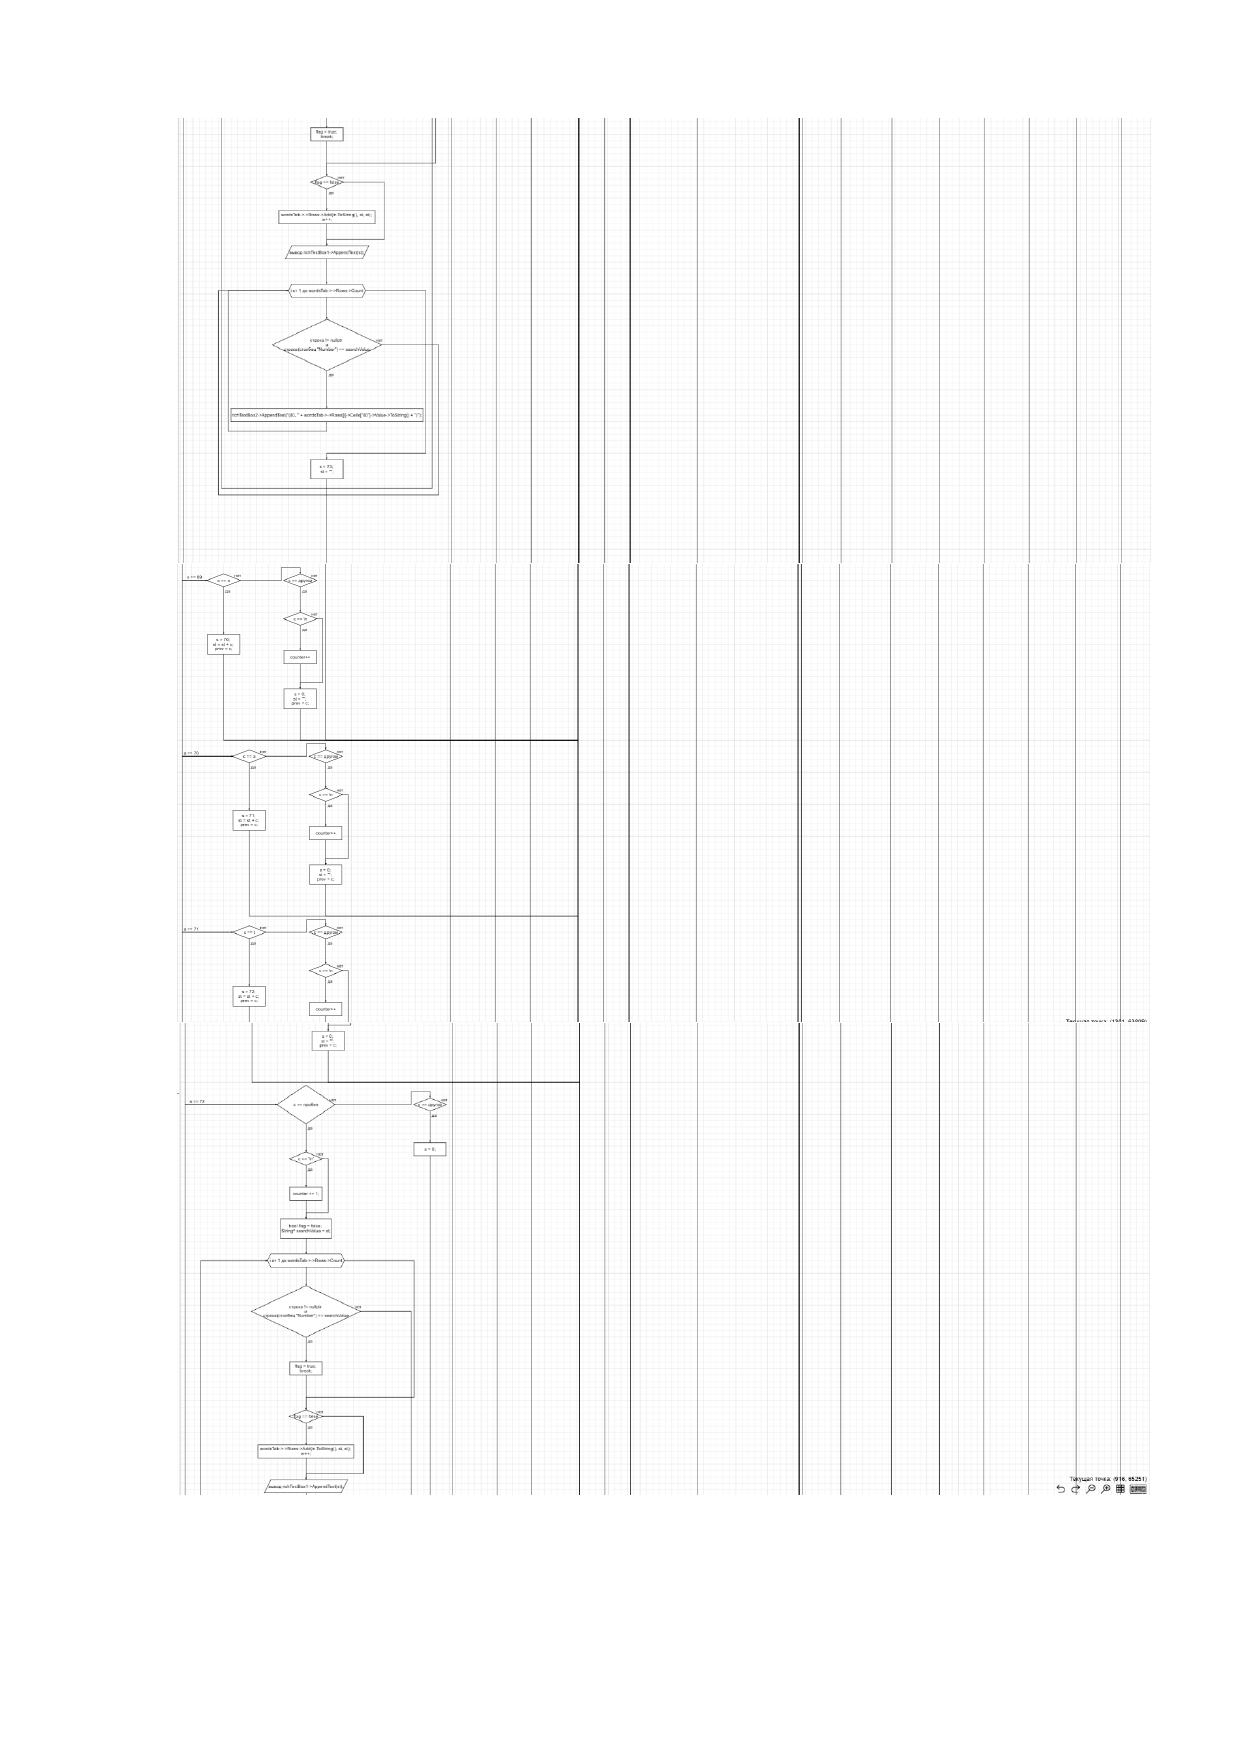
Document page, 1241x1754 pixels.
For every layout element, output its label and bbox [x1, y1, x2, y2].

picture [177, 118, 1152, 563]
picture [177, 1023, 1150, 1495]
picture [177, 564, 1150, 1022]
